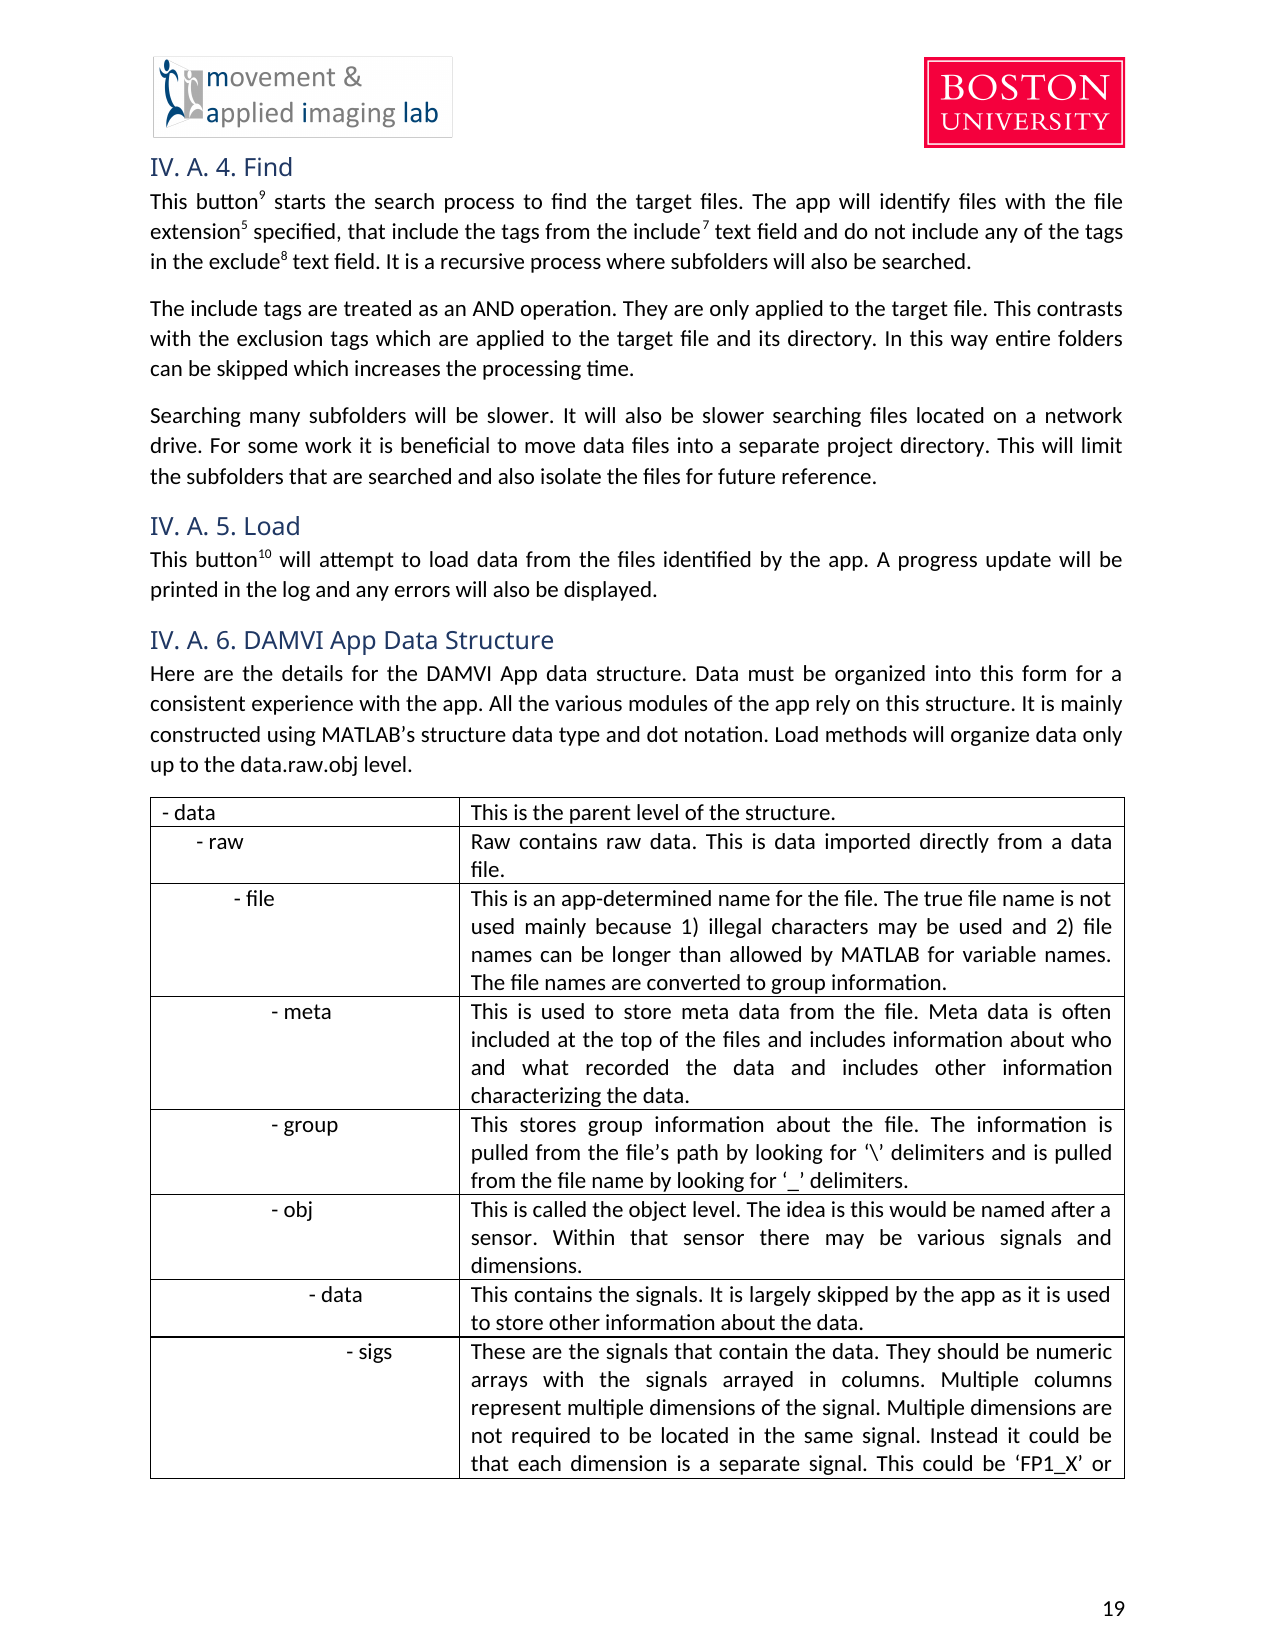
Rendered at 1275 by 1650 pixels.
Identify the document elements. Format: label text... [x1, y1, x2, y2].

text This button10 will attempt to load data from the files identified by the app. A progress update will be printed in the log and any errors will also be displayed. [150, 545, 1125, 604]
table_cell - raw [151, 827, 459, 883]
subtitle IV. A. 6. DAMVI App Data Structure [150, 622, 1125, 657]
text Searching many subfolders will be slower. It will also be slower searching files located on a network drive. For some work it is beneficial to move data files into a separate project directory. This will limit the subfolders that are searched and also isolate the files for future reference. [150, 401, 1125, 490]
table_cell This stores group information about the file. The information is pulled from the file’s path by looking for ‘\’ delimiters and is pulled from the file name by looking for ‘_’ delimiters. [460, 1110, 1124, 1194]
table_cell - meta [151, 997, 459, 1109]
subtitle IV. A. 4. Find [150, 150, 1125, 184]
table_cell This is used to store meta data from the file. Meta data is often included at the top of the files and includes information about who and what recorded the data and includes other information characterizing the data. [460, 997, 1124, 1109]
table_cell This is called the object level. The idea is this would be named after a sensor. Within that sensor there may be various signals and dimensions. [460, 1195, 1124, 1279]
table_cell - obj [151, 1195, 459, 1279]
subtitle IV. A. 5. Load [150, 509, 1125, 543]
table_header This is the parent level of the structure. [460, 798, 1124, 826]
text Here are the details for the DAMVI App data structure. Data must be organized into this form for a consistent experience with the app. All the various modules of the app rely on this structure. It is mainly constructed using MATLAB’s structure data type and dot notation. Load methods will organize data only up to the data.raw.obj level. [150, 659, 1125, 778]
table_cell - sigs [151, 1338, 459, 1478]
table_cell Raw contains raw data. This is data imported directly from a data file. [460, 827, 1124, 883]
table_header - data [151, 798, 459, 826]
table_cell This contains the signals. It is largely skipped by the app as it is used to store other information about the data. [460, 1280, 1124, 1336]
picture [924, 57, 1125, 148]
picture [153, 50, 462, 148]
table_cell This is an app-determined name for the file. The true file name is not used mainly because 1) illegal characters may be used and 2) file names can be longer than allowed by MATLAB for variable names. The file names are converted to group information. [460, 884, 1124, 996]
table_cell - data [151, 1280, 459, 1336]
text This button9 starts the search process to find the target files. The app will identify files with the file extension5 specified, that include the tags from the include7 text field and do not include any of the tags in the exclude8 text field. It is a recursive process where subfolders will also be searched. [150, 187, 1125, 275]
table_cell - file [151, 884, 459, 996]
table_cell - group [151, 1110, 459, 1194]
text The include tags are treated as an AND operation. They are only applied to the target file. This contrasts with the exclusion tags which are applied to the target file and its directory. In this way entire folders can be skipped which increases the processing time. [150, 294, 1125, 382]
